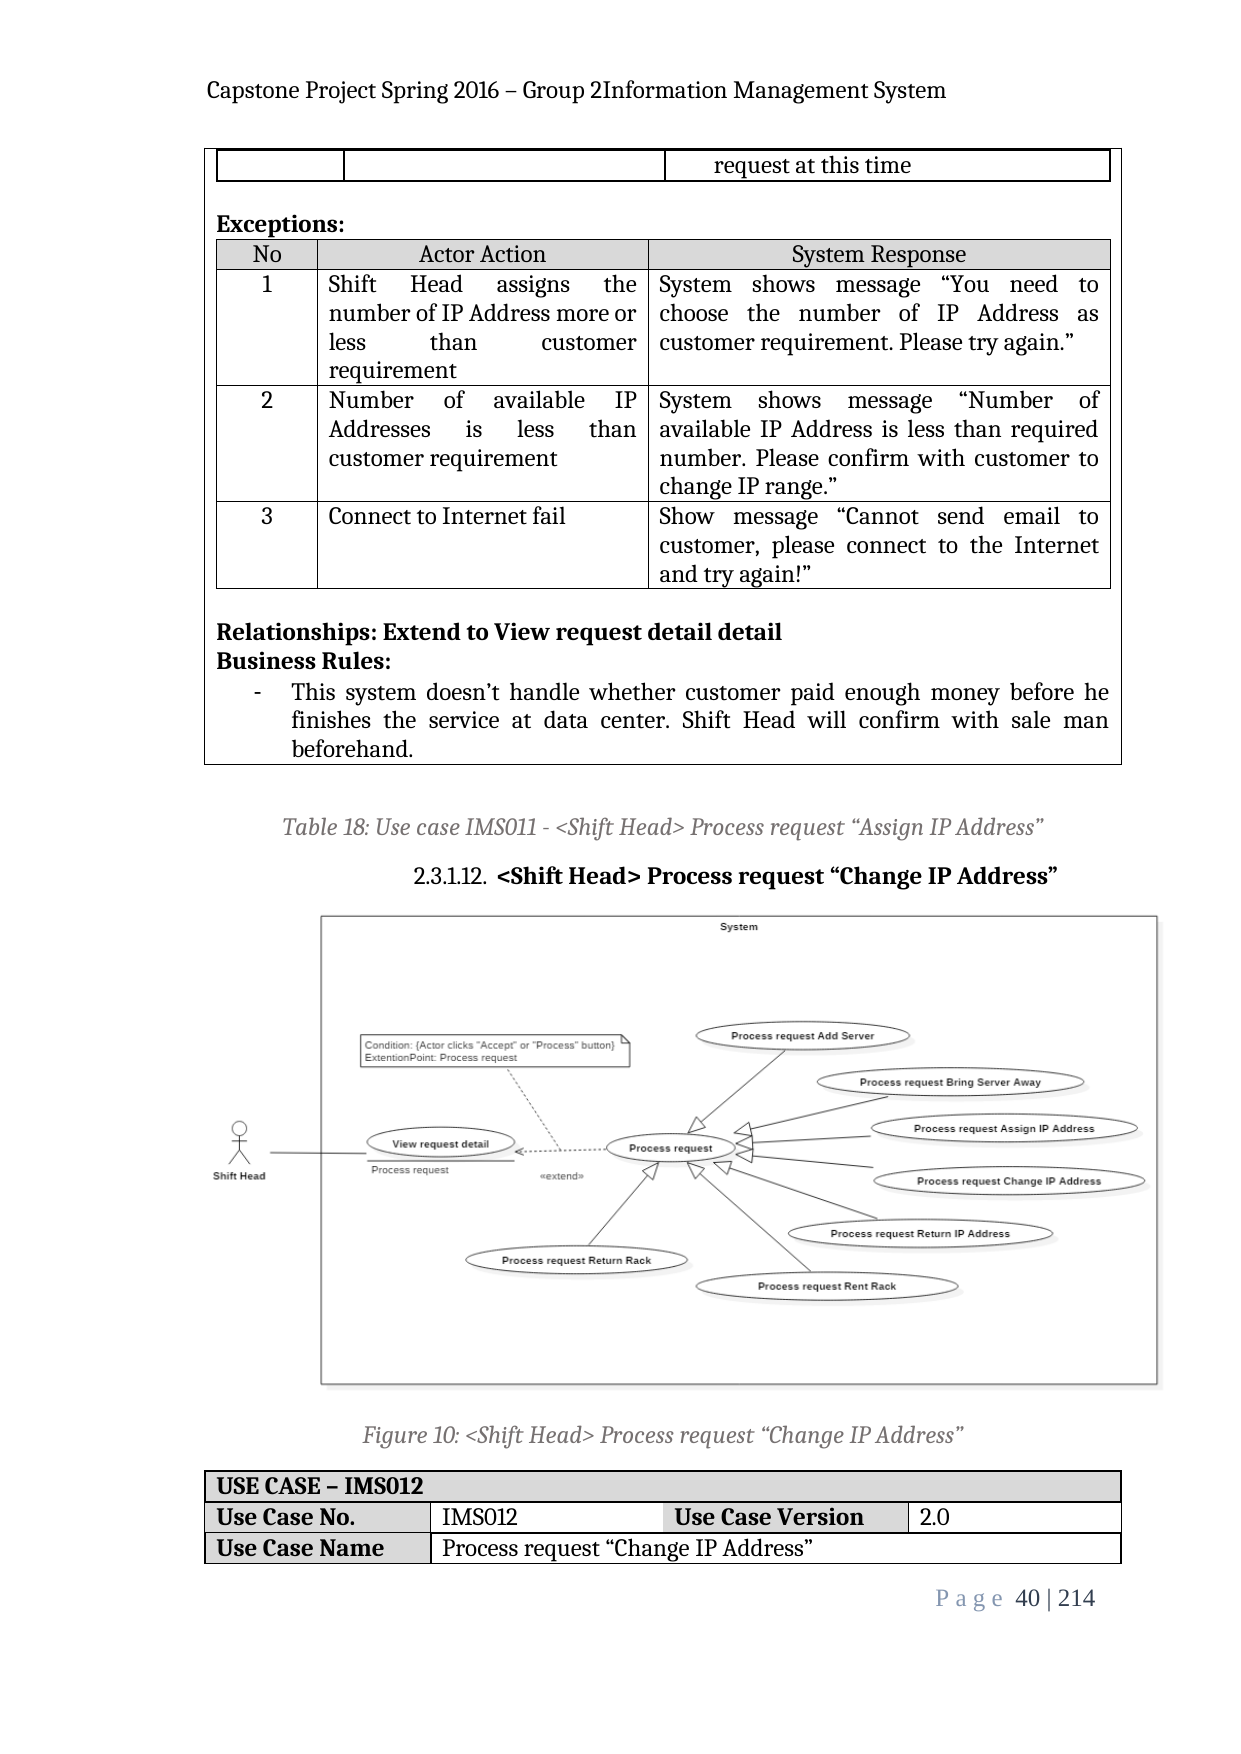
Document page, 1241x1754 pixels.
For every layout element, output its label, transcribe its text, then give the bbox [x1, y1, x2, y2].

table_header USE CASE – IMS012 [206, 1472, 1120, 1501]
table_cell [205, 149, 1121, 764]
picture [206, 892, 1182, 1402]
table_cell Process request “Change IP Address” [432, 1534, 1120, 1563]
table_cell IMS012 [431, 1503, 663, 1532]
subtitle <Shift Head> Process request “Change IP Address” [413, 862, 1122, 891]
table_cell 2.0 [909, 1503, 1121, 1532]
table_cell Use Case Version [663, 1503, 908, 1532]
table_cell Use Case No. [205, 1503, 430, 1532]
table_cell Use Case Name [206, 1533, 430, 1563]
